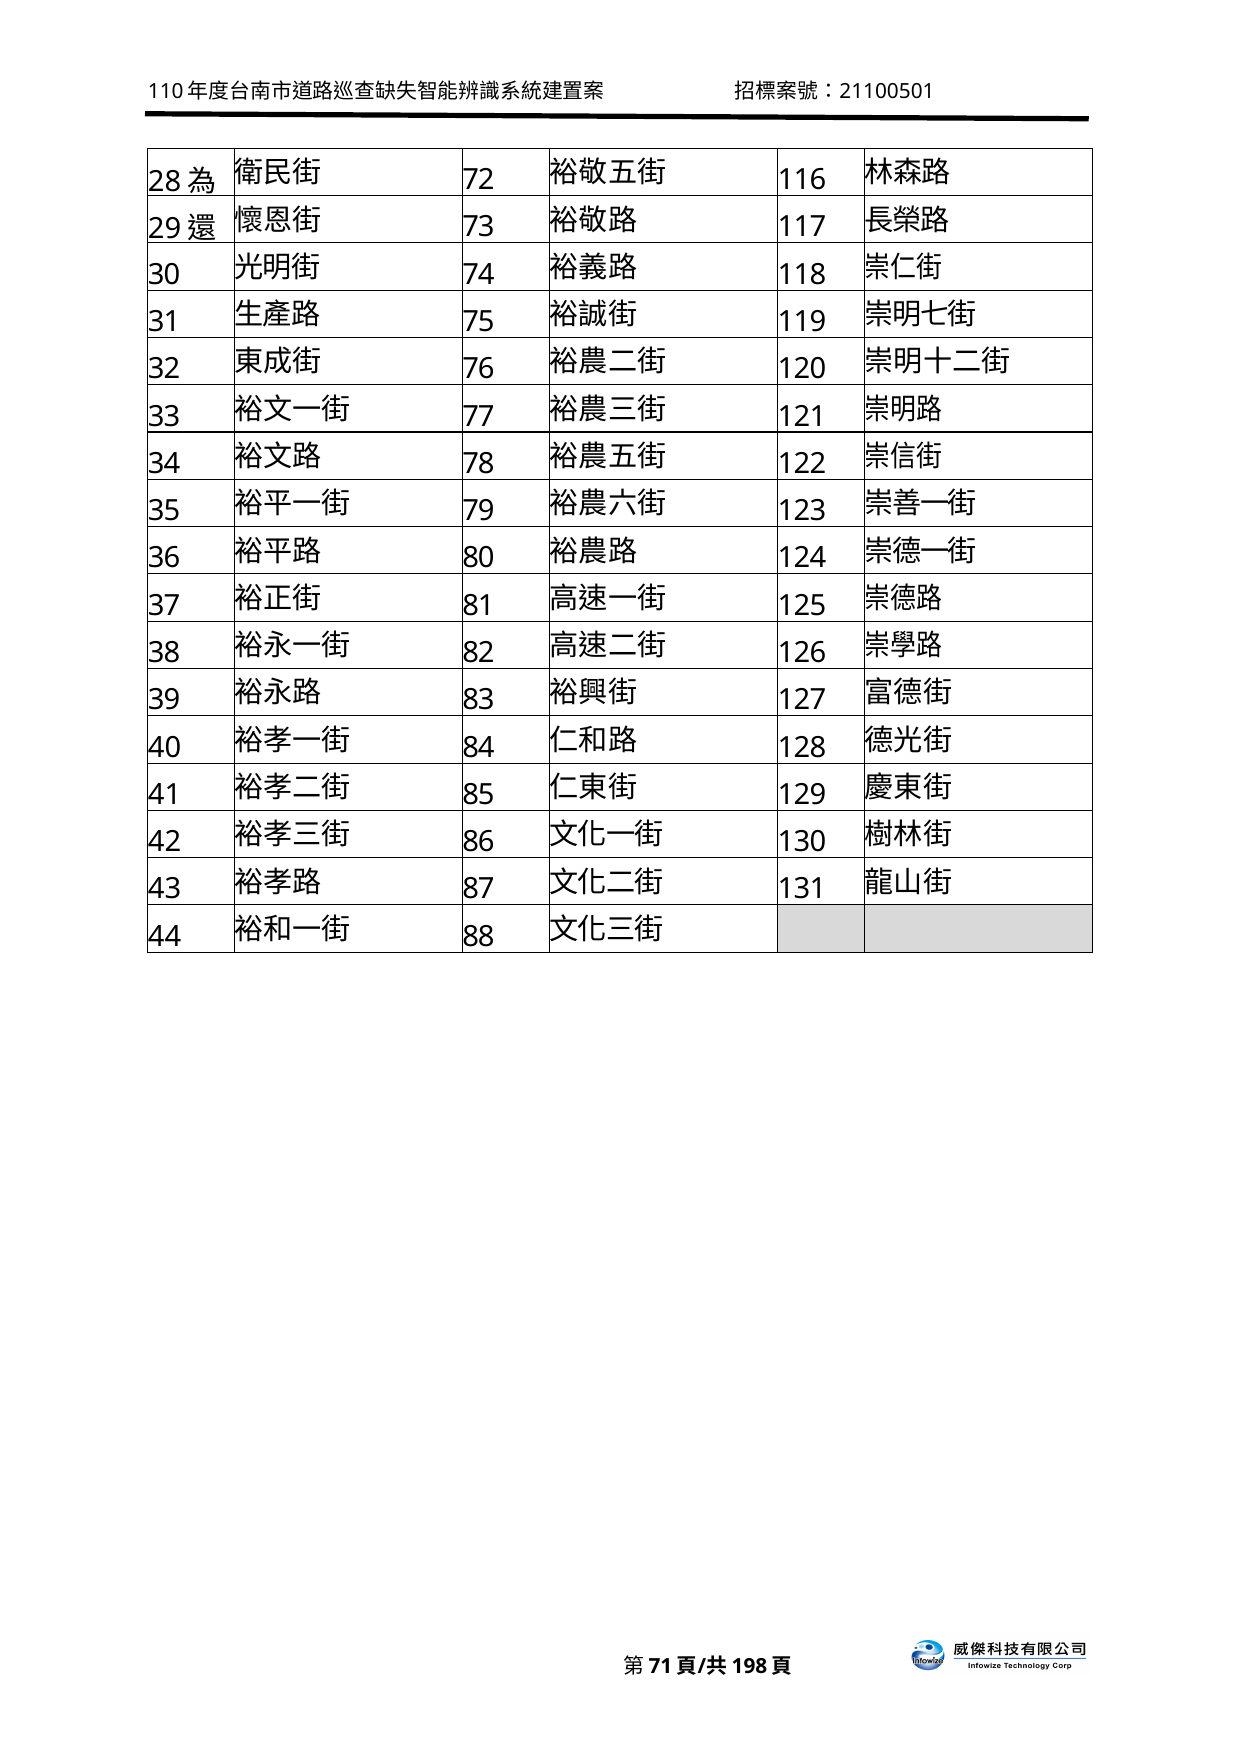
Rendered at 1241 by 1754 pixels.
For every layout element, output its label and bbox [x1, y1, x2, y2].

table_cell [778, 433, 864, 479]
table_cell [463, 196, 549, 242]
table_cell [778, 480, 864, 526]
table_cell [778, 243, 864, 289]
table_cell [463, 243, 549, 289]
table_cell [778, 716, 864, 762]
table_cell [550, 858, 777, 904]
table_cell [550, 385, 777, 431]
table_cell [463, 858, 549, 904]
table_cell [865, 622, 1092, 668]
table_cell [550, 716, 777, 762]
table_cell [865, 716, 1092, 762]
table_cell [550, 149, 777, 195]
table_cell [235, 574, 462, 621]
table_cell [550, 527, 777, 573]
table_cell [865, 527, 1092, 573]
table_cell [550, 905, 777, 952]
table_cell [778, 196, 864, 242]
table_cell [550, 764, 777, 810]
table_cell [148, 385, 234, 431]
table_cell [148, 905, 234, 952]
table_cell [865, 480, 1092, 526]
table_cell [865, 385, 1092, 431]
table_cell [463, 338, 549, 384]
table_cell [550, 243, 777, 289]
table_cell [235, 669, 462, 715]
table_cell [463, 527, 549, 573]
picture [910, 1632, 1093, 1674]
table_cell [778, 905, 864, 952]
table_cell [778, 149, 864, 195]
table_cell [778, 622, 864, 668]
table_cell [463, 669, 549, 715]
table_cell [235, 338, 462, 384]
table_cell [865, 811, 1092, 857]
table_cell [148, 338, 234, 384]
table_cell [148, 196, 234, 242]
table_cell [235, 433, 462, 479]
table_cell [148, 716, 234, 762]
table_cell [550, 338, 777, 384]
table_cell [235, 196, 462, 242]
table_cell [235, 716, 462, 762]
table_cell [550, 622, 777, 668]
table_cell [463, 149, 549, 195]
table_cell [148, 149, 234, 195]
table_cell [235, 291, 462, 337]
table_cell [463, 764, 549, 810]
table_cell [778, 291, 864, 337]
table_cell [778, 858, 864, 904]
table_cell [148, 622, 234, 668]
table_cell [148, 858, 234, 904]
table_cell [148, 480, 234, 526]
table_cell [865, 196, 1092, 242]
table_cell [148, 243, 234, 289]
table_cell [463, 574, 549, 621]
table_cell [463, 433, 549, 479]
table_cell [550, 480, 777, 526]
table_cell [865, 149, 1092, 195]
table_cell [778, 811, 864, 857]
table_cell [865, 764, 1092, 810]
table_cell [235, 243, 462, 289]
table_cell [235, 905, 462, 952]
table_cell [778, 385, 864, 431]
table_cell [148, 433, 234, 479]
table_cell [550, 669, 777, 715]
table_cell [865, 669, 1092, 715]
table_cell [778, 669, 864, 715]
table_cell [865, 574, 1092, 621]
table_cell [235, 622, 462, 668]
table_cell [865, 858, 1092, 904]
table_cell [550, 196, 777, 242]
table_cell [865, 905, 1092, 952]
table_cell [148, 811, 234, 857]
table_cell [865, 433, 1092, 479]
table_cell [235, 858, 462, 904]
table_cell [463, 905, 549, 952]
table_cell [235, 527, 462, 573]
table_cell [235, 385, 462, 431]
table_cell [148, 669, 234, 715]
table_cell [865, 338, 1092, 384]
table_cell [463, 622, 549, 668]
table_cell [148, 574, 234, 621]
table_cell [778, 764, 864, 810]
table_cell [778, 574, 864, 621]
table_cell [148, 291, 234, 337]
table_cell [550, 574, 777, 621]
table_cell [148, 527, 234, 573]
table_cell [463, 480, 549, 526]
table_cell [865, 243, 1092, 289]
table_cell [463, 811, 549, 857]
table_cell [463, 291, 549, 337]
table_cell [865, 291, 1092, 337]
table_cell [550, 291, 777, 337]
table_cell [778, 338, 864, 384]
table_cell [235, 149, 462, 195]
table_cell [778, 527, 864, 573]
table_cell [550, 811, 777, 857]
table_cell [463, 716, 549, 762]
table_cell [235, 480, 462, 526]
table_cell [550, 433, 777, 479]
table_cell [148, 764, 234, 810]
table_cell [235, 811, 462, 857]
table_cell [463, 385, 549, 431]
table_cell [235, 764, 462, 810]
